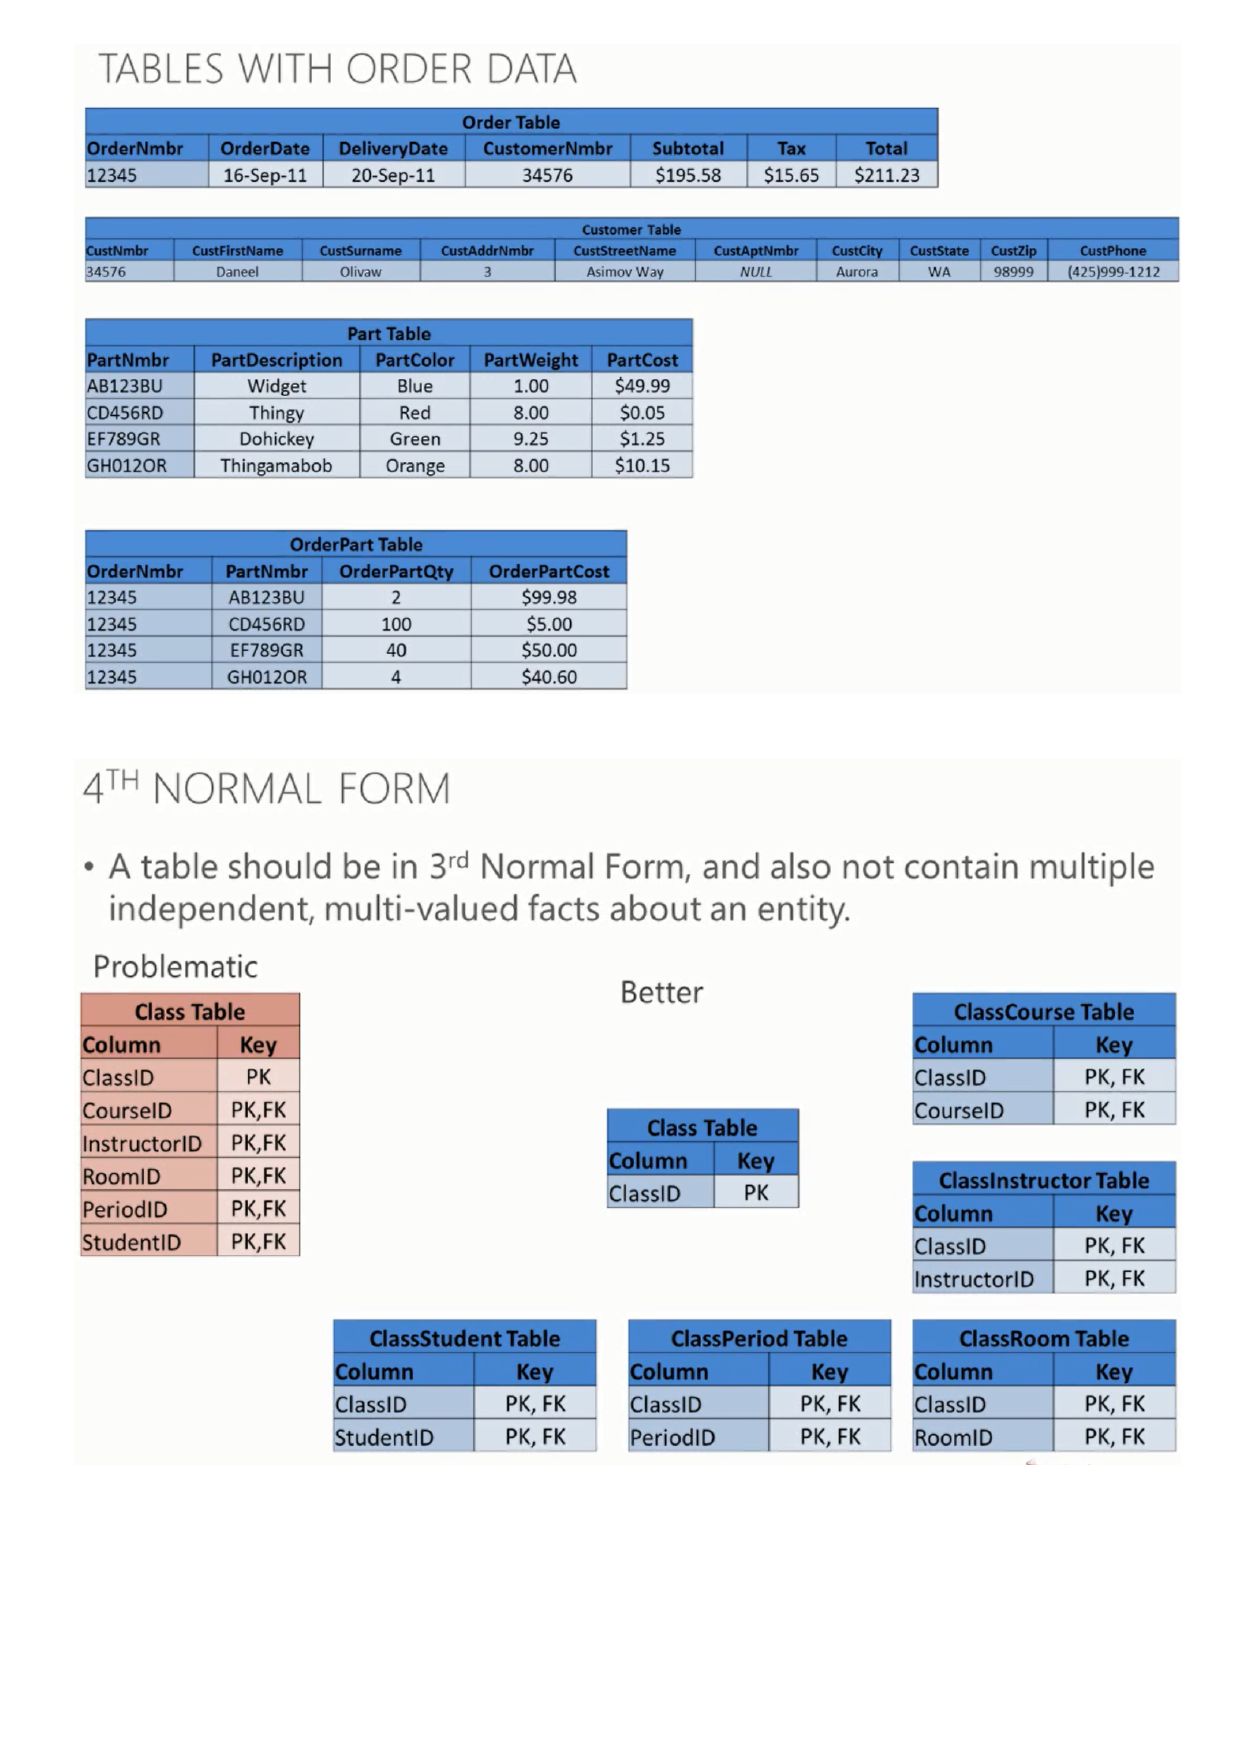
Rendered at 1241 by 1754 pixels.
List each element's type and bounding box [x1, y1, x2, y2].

picture [73, 759, 1182, 1465]
picture [73, 44, 1182, 694]
